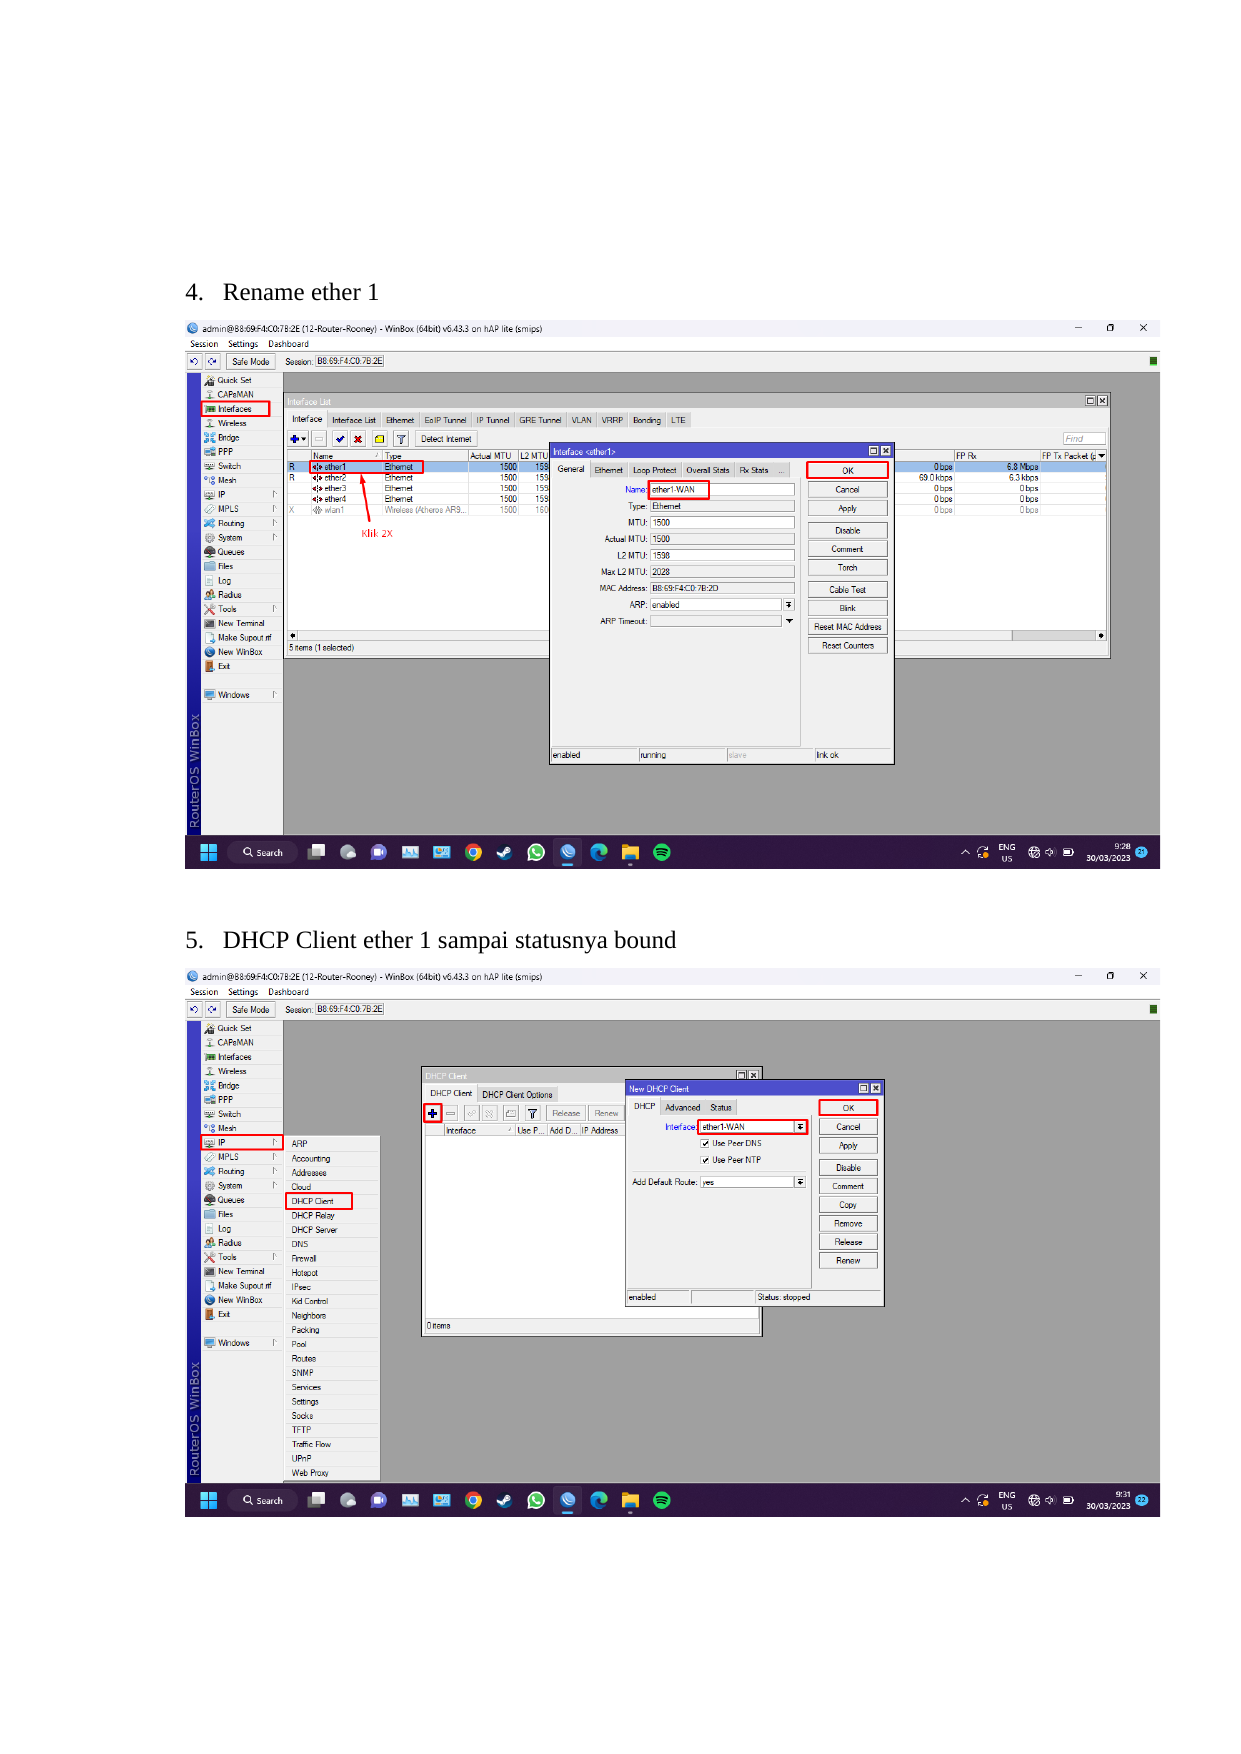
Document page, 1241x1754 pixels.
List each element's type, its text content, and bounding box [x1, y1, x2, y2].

list DHCP Client ether 1 sampai statusnya bound [185, 925, 1092, 954]
list Rename ether 1 [185, 277, 1092, 306]
picture [185, 320, 1161, 869]
picture [185, 968, 1161, 1517]
